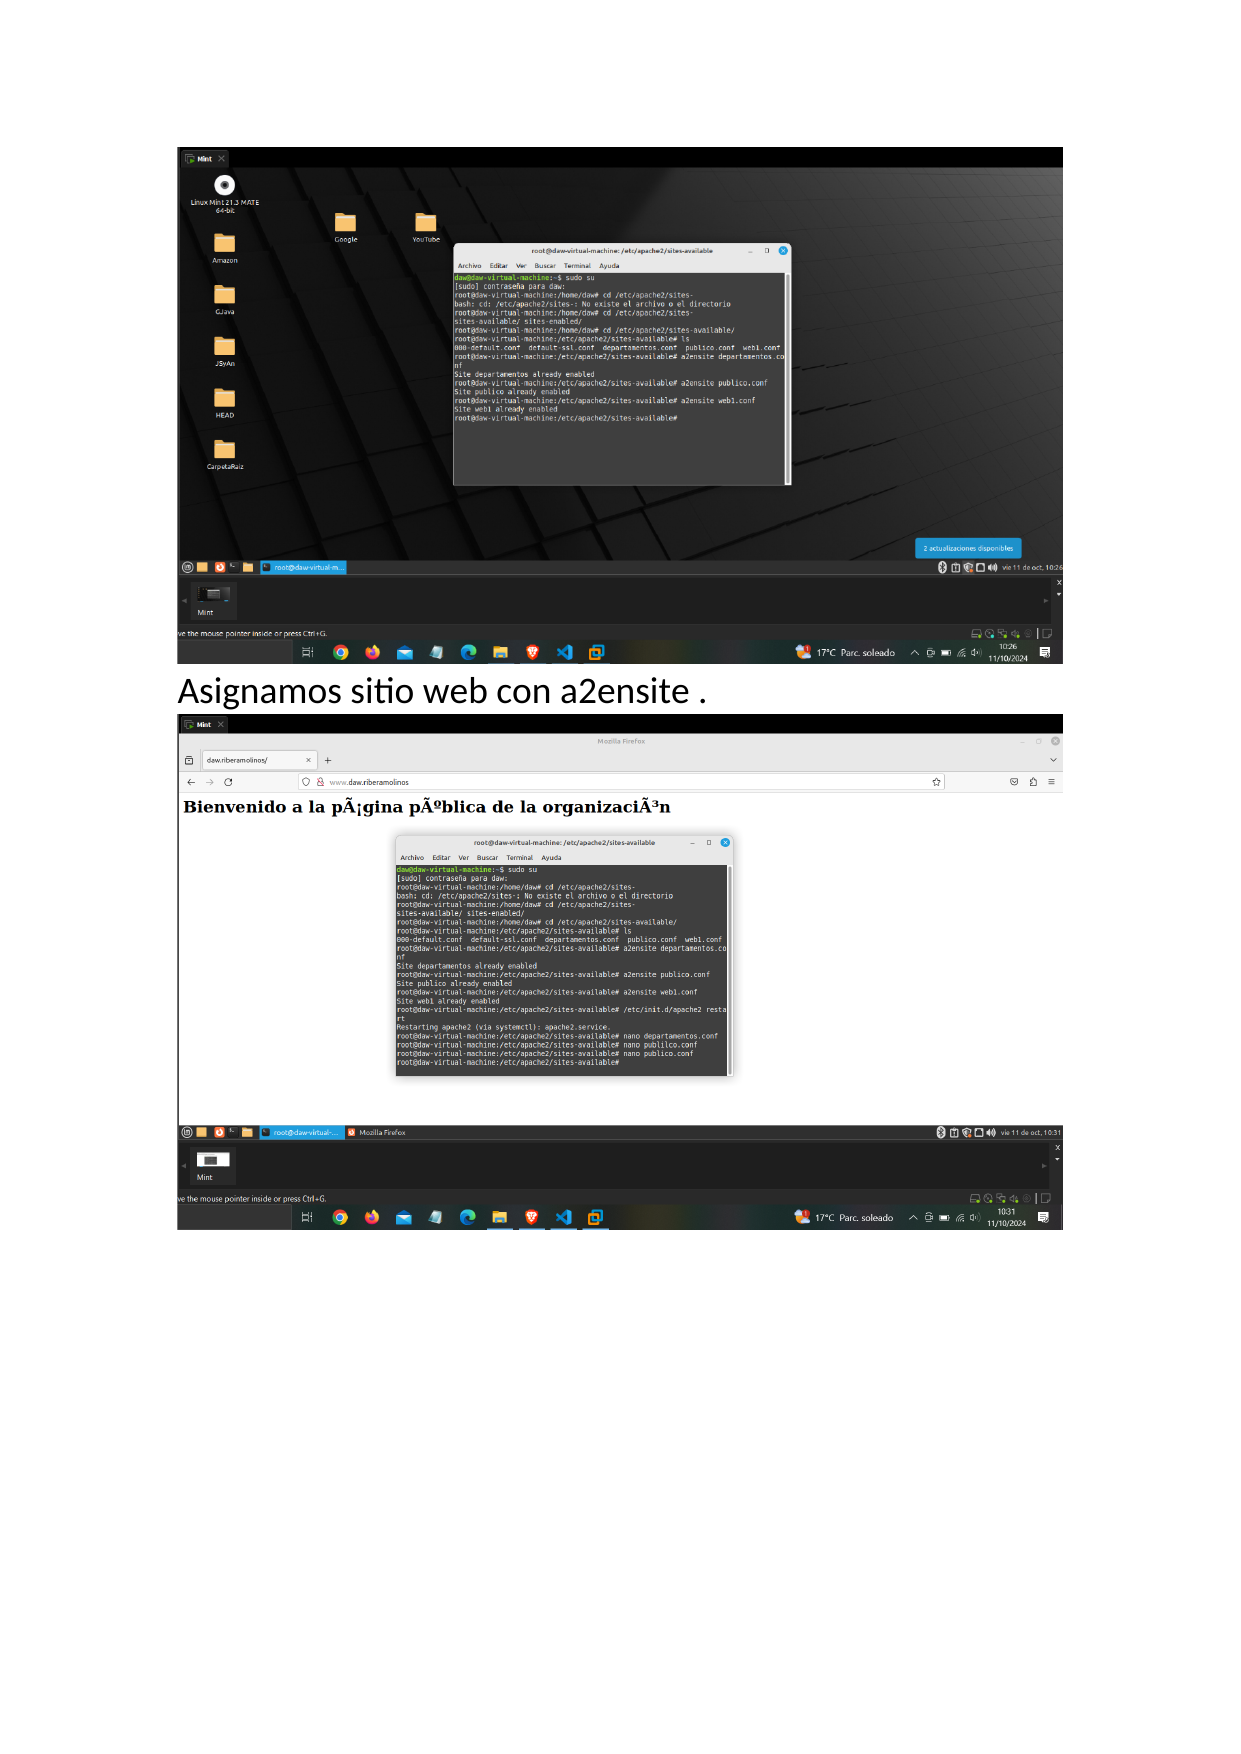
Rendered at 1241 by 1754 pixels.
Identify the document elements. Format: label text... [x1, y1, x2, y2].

picture [177, 147, 1063, 664]
picture [177, 714, 1063, 1230]
text Configuramos la ip para las 3 páginas.Comprobamos departamentos desde la terminalAsignamos sitio web con a2ensite .Finalmente, comprobamos las 3 páginas desde consola, también desde navegador. [177, 664, 1063, 714]
